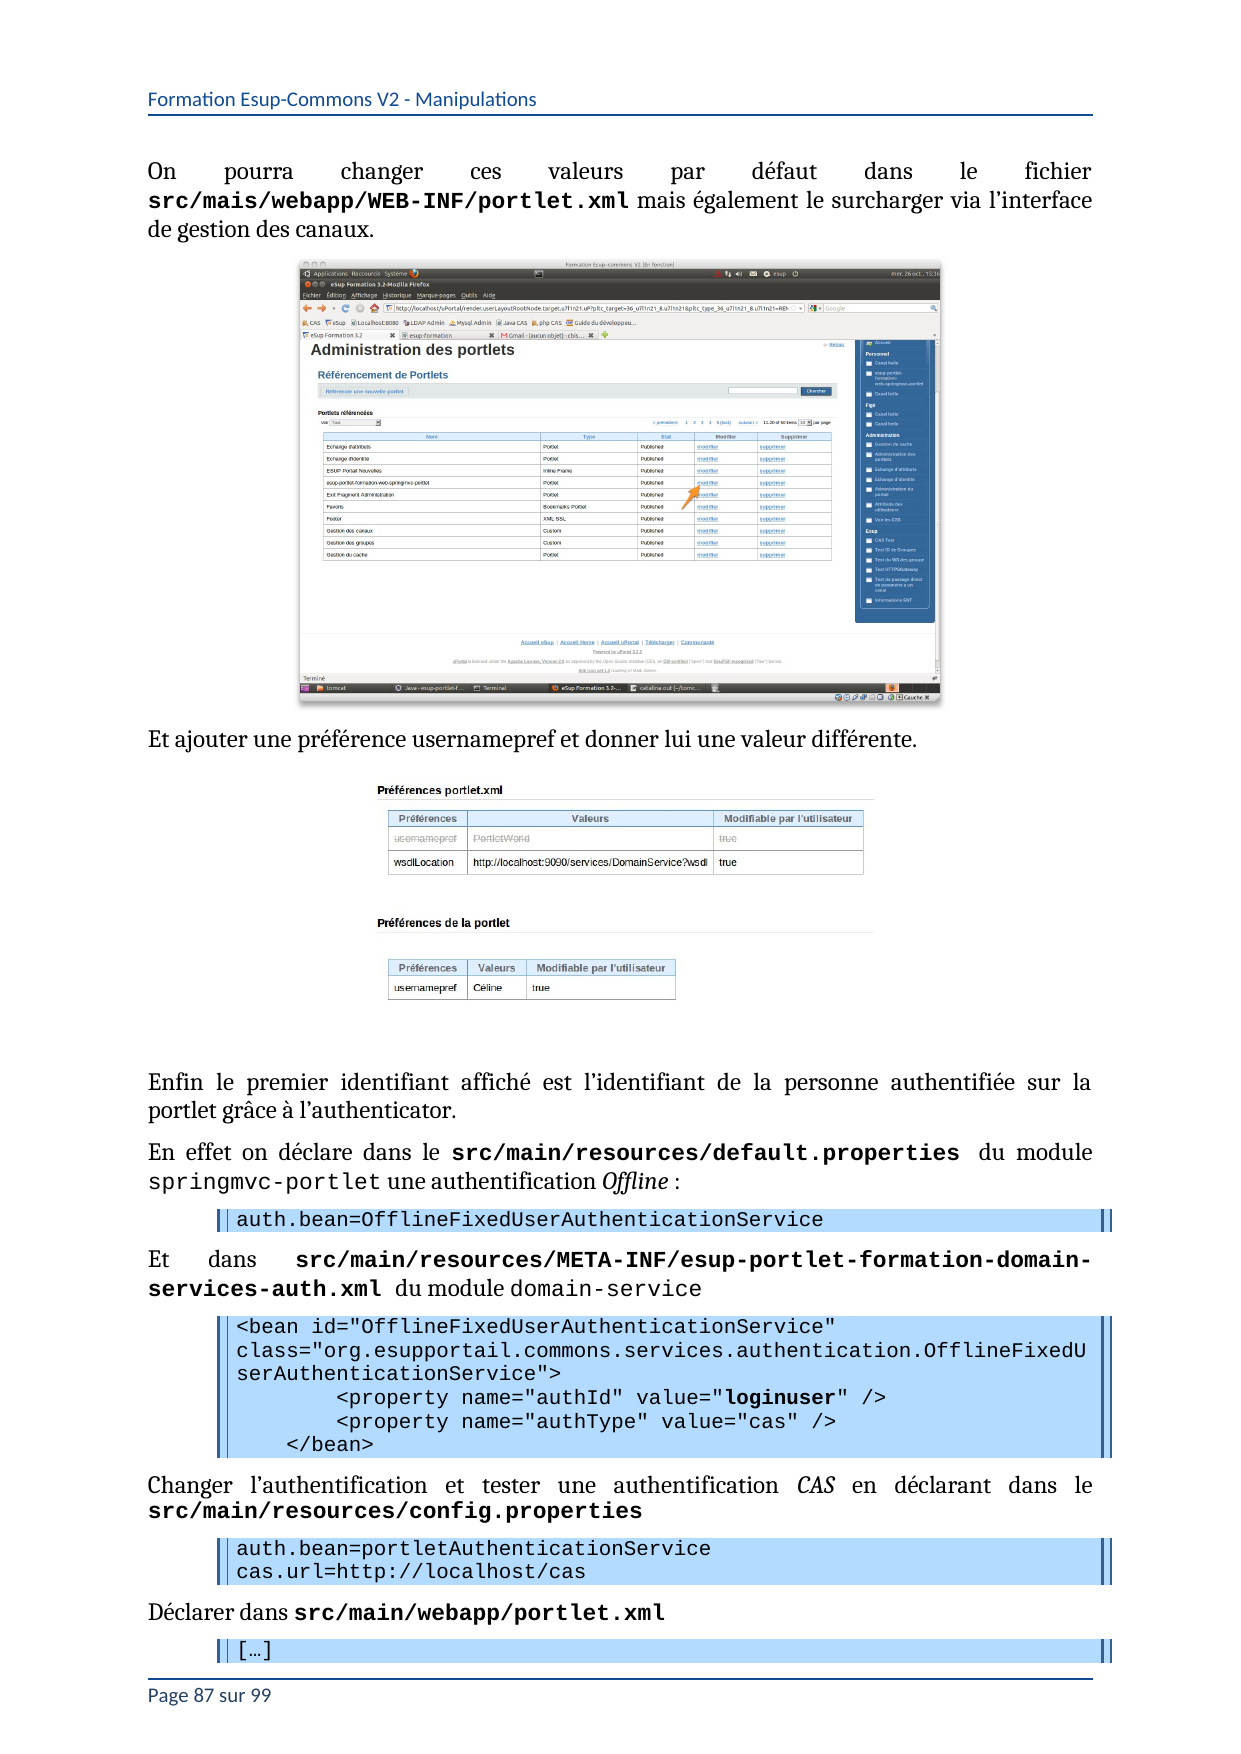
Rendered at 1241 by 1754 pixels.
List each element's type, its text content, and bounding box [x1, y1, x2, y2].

text Et ajouter une préférence usernamepref et donner lui une valeur différente. [148, 725, 1093, 754]
text <property name="authId" value="loginuser" /> [228, 1387, 1101, 1411]
text Enfin le premier identifiant affiché est l’identifiant de la personne authentifiée sur la portlet grâce à l’authenticator. [148, 1067, 1093, 1125]
text <property name="authType" value="cas" /> [228, 1411, 1101, 1434]
picture [365, 766, 875, 1014]
text Déclarer dans src/main/webapp/portlet.xml [148, 1597, 1093, 1627]
text On pourra changer ces valeurs par défaut dans le fichier src/mais/webapp/WEB-INF/portlet.xml mais également le surcharger via l’interface de gestion des canaux. [148, 157, 1093, 244]
text En effet on déclare dans le src/main/resources/default.properties du module springmvc-portlet une authentification Offline : [148, 1137, 1093, 1196]
text auth.bean=OfflineFixedUserAuthenticationService [228, 1209, 1101, 1232]
text Et dans src/main/resources/META-INF/esup-portlet-formation-domain-services-auth.xml du module domain-service [148, 1245, 1093, 1304]
text […] [228, 1639, 1101, 1663]
text <bean id="OfflineFixedUserAuthenticationService" class="org.esupportail.commons.services.authentication.OfflineFixedUserAuthenticationService"> [228, 1316, 1101, 1387]
text auth.bean=portletAuthenticationService [228, 1538, 1101, 1561]
text cas.url=http://localhost/cas [228, 1561, 1101, 1585]
text </bean> [228, 1434, 1101, 1458]
text Changer l’authentification et tester une authentification CAS en déclarant dans le src/main/resources/config.properties [148, 1471, 1093, 1525]
picture [292, 256, 948, 713]
